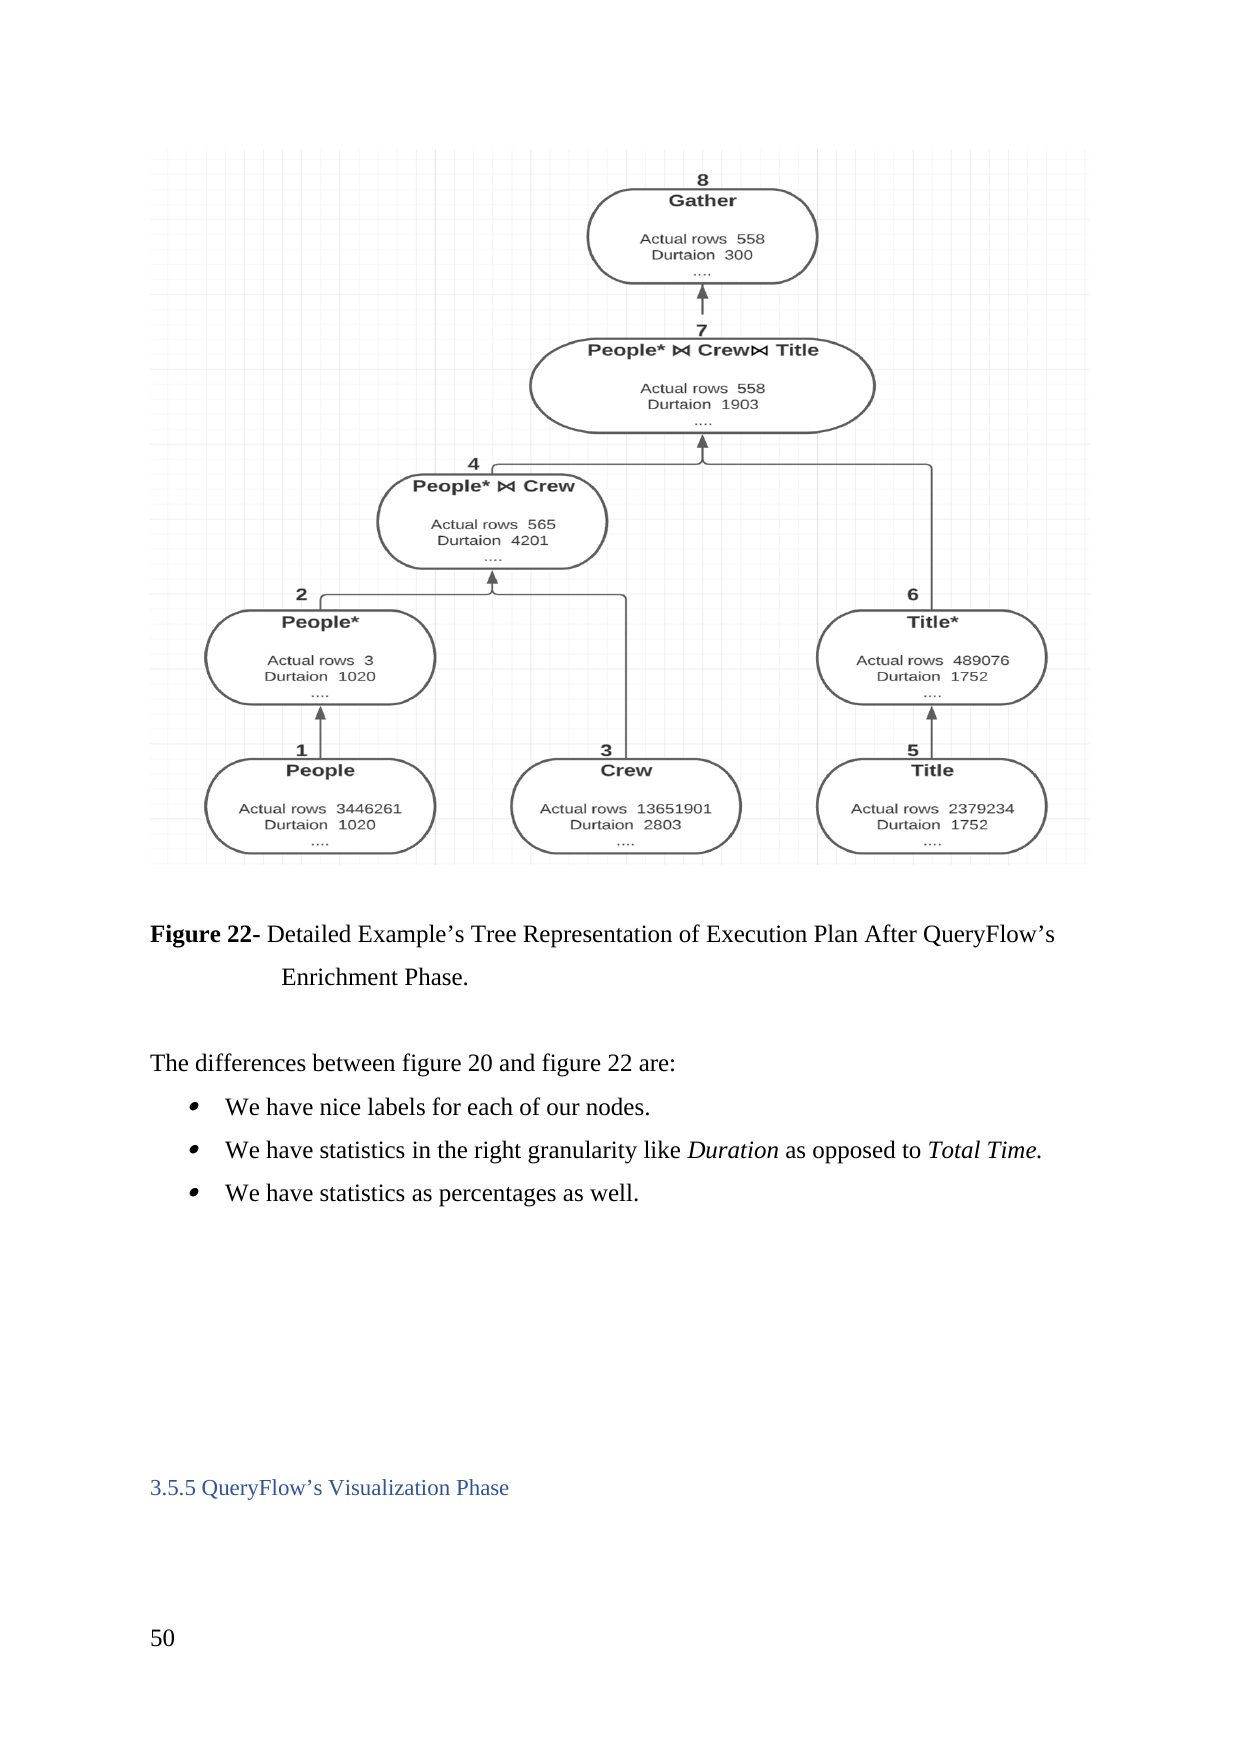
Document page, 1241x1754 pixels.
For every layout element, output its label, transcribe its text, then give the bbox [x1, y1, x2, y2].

text Figure 22- Detailed Example’s Tree Representation of Execution Plan After QueryFlow’s Enrichment Phase. The differences between figure 20 and figure 22 are: [150, 919, 1090, 1077]
list We have statistics as percentages as well. [187, 1178, 1090, 1207]
list We have nice labels for each of our nodes. [187, 1092, 1090, 1120]
text 3.5.5 QueryFlow’s Visualization Phase [150, 1474, 1090, 1501]
list We have statistics in the right granularity like Duration as opposed to Total Time. [187, 1135, 1090, 1163]
picture [150, 150, 1090, 865]
